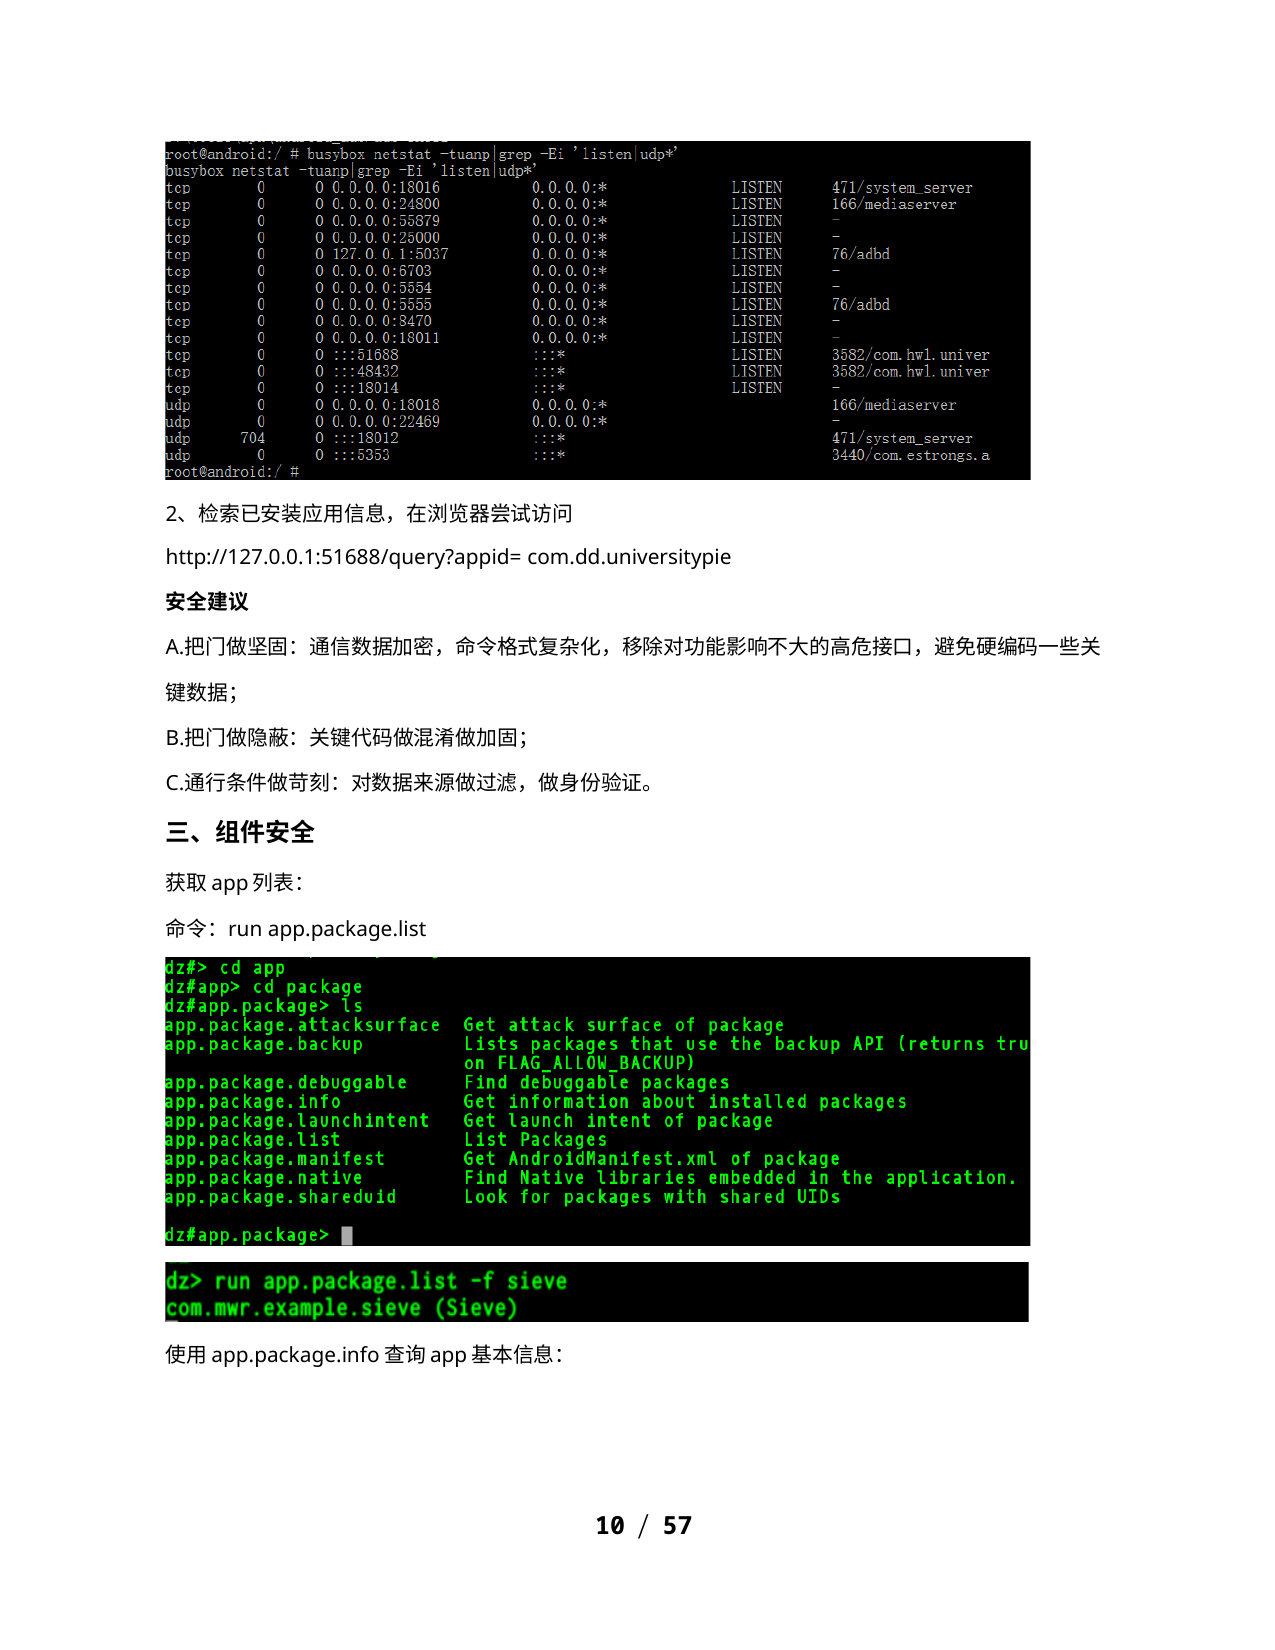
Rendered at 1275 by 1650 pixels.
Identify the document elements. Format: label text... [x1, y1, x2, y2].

text 获取app列表： [165, 866, 1109, 897]
text A.把门做坚固：通信数据加密，命令格式复杂化，移除对功能影响不大的高危接口，避免硬编码一些关键数据； [165, 630, 1109, 706]
picture [165, 957, 1031, 1246]
text 2、检索已安装应用信息，在浏览器尝试访问 [165, 497, 1109, 527]
text B.把门做隐蔽：关键代码做混淆做加固； [165, 721, 1109, 751]
text C.通行条件做苛刻：对数据来源做过滤，做身份验证。 [165, 767, 1109, 797]
text 命令：run app.package.list [165, 912, 1109, 942]
text 安全建议 [165, 585, 1109, 615]
subtitle 三、组件安全 [165, 812, 1109, 848]
text http://127.0.0.1:51688/query?appid= com.dd.universitypie [165, 542, 1109, 571]
picture [165, 141, 1031, 480]
text 使用app.package.info查询app基本信息： [165, 1338, 1109, 1368]
picture [165, 1262, 1031, 1322]
